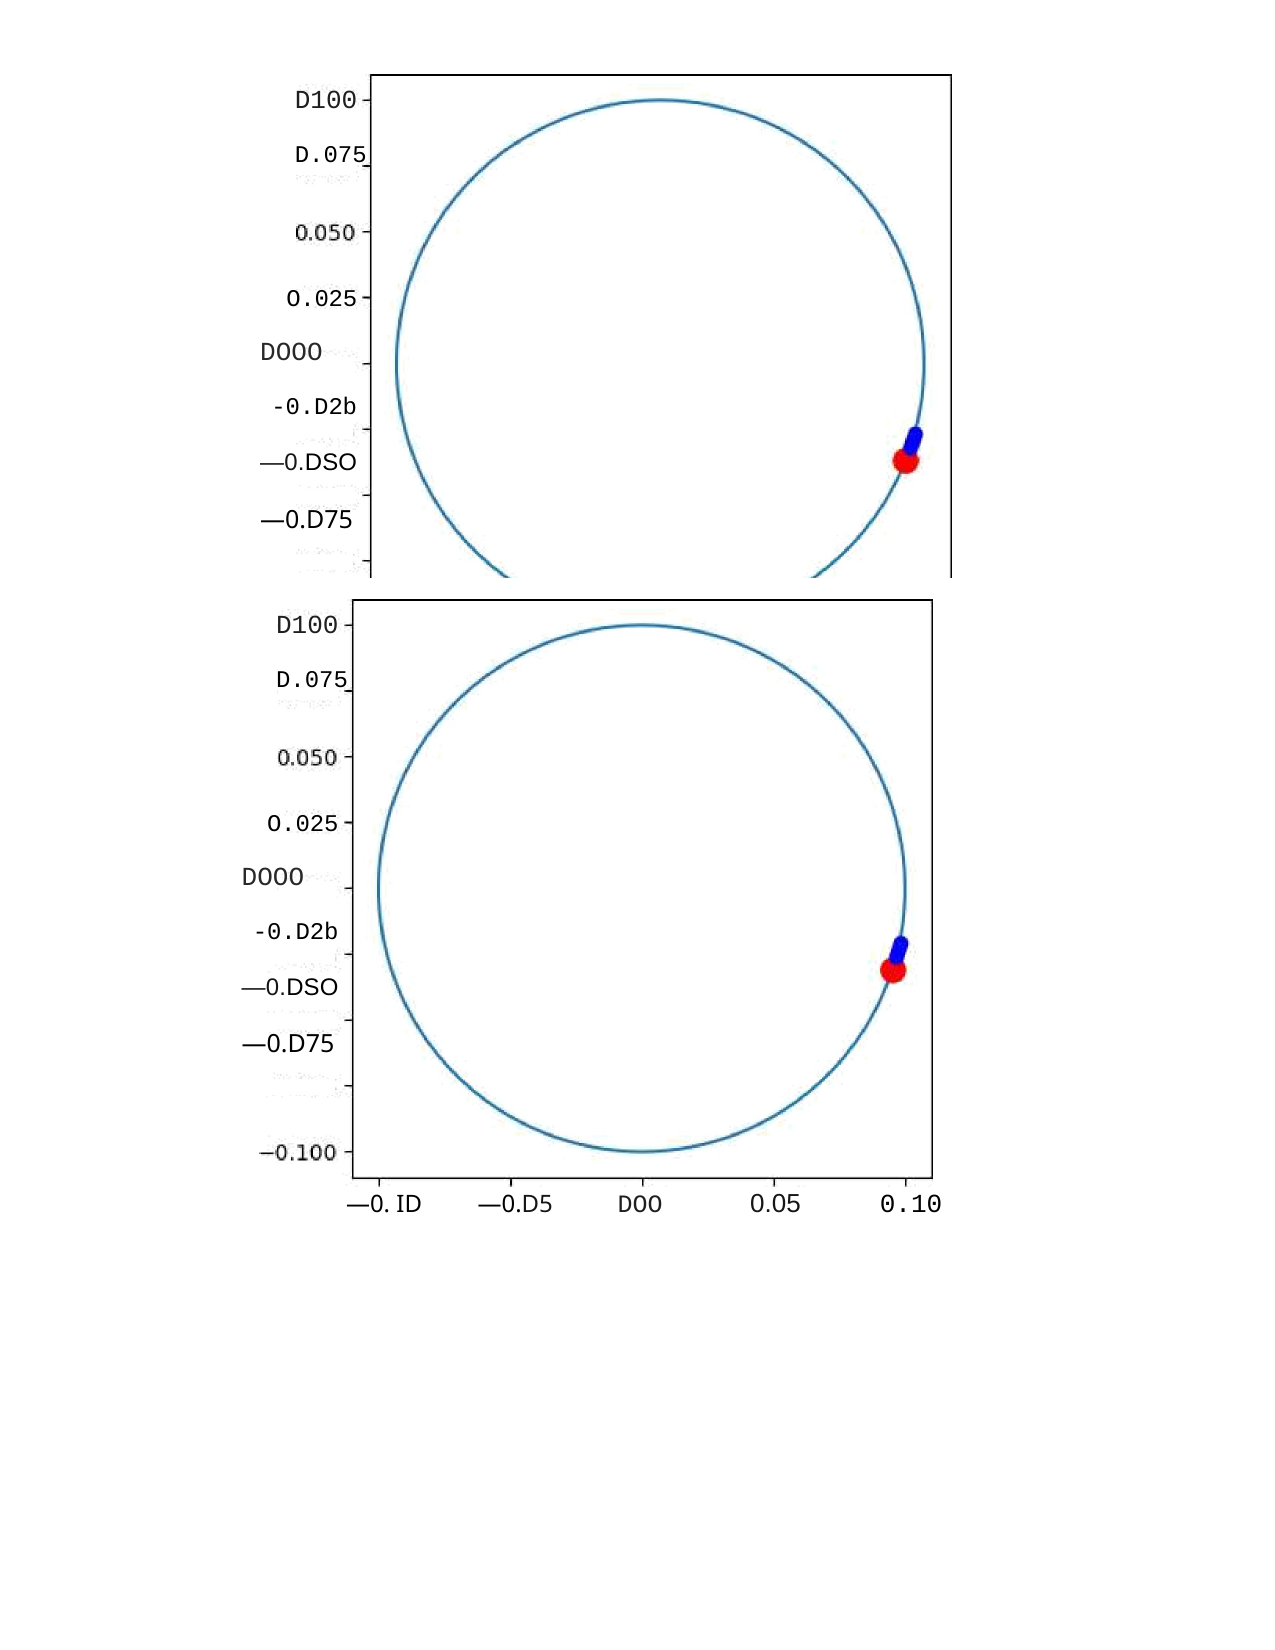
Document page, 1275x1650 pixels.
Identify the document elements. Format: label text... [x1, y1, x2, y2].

picture [259, 599, 346, 1187]
picture [298, 93, 306, 106]
picture [296, 345, 303, 358]
picture [298, 148, 305, 160]
picture [296, 74, 952, 578]
picture [261, 870, 269, 883]
text —0. ID —0.D5 DOO 0.05 0.10 [346, 596, 1206, 1221]
